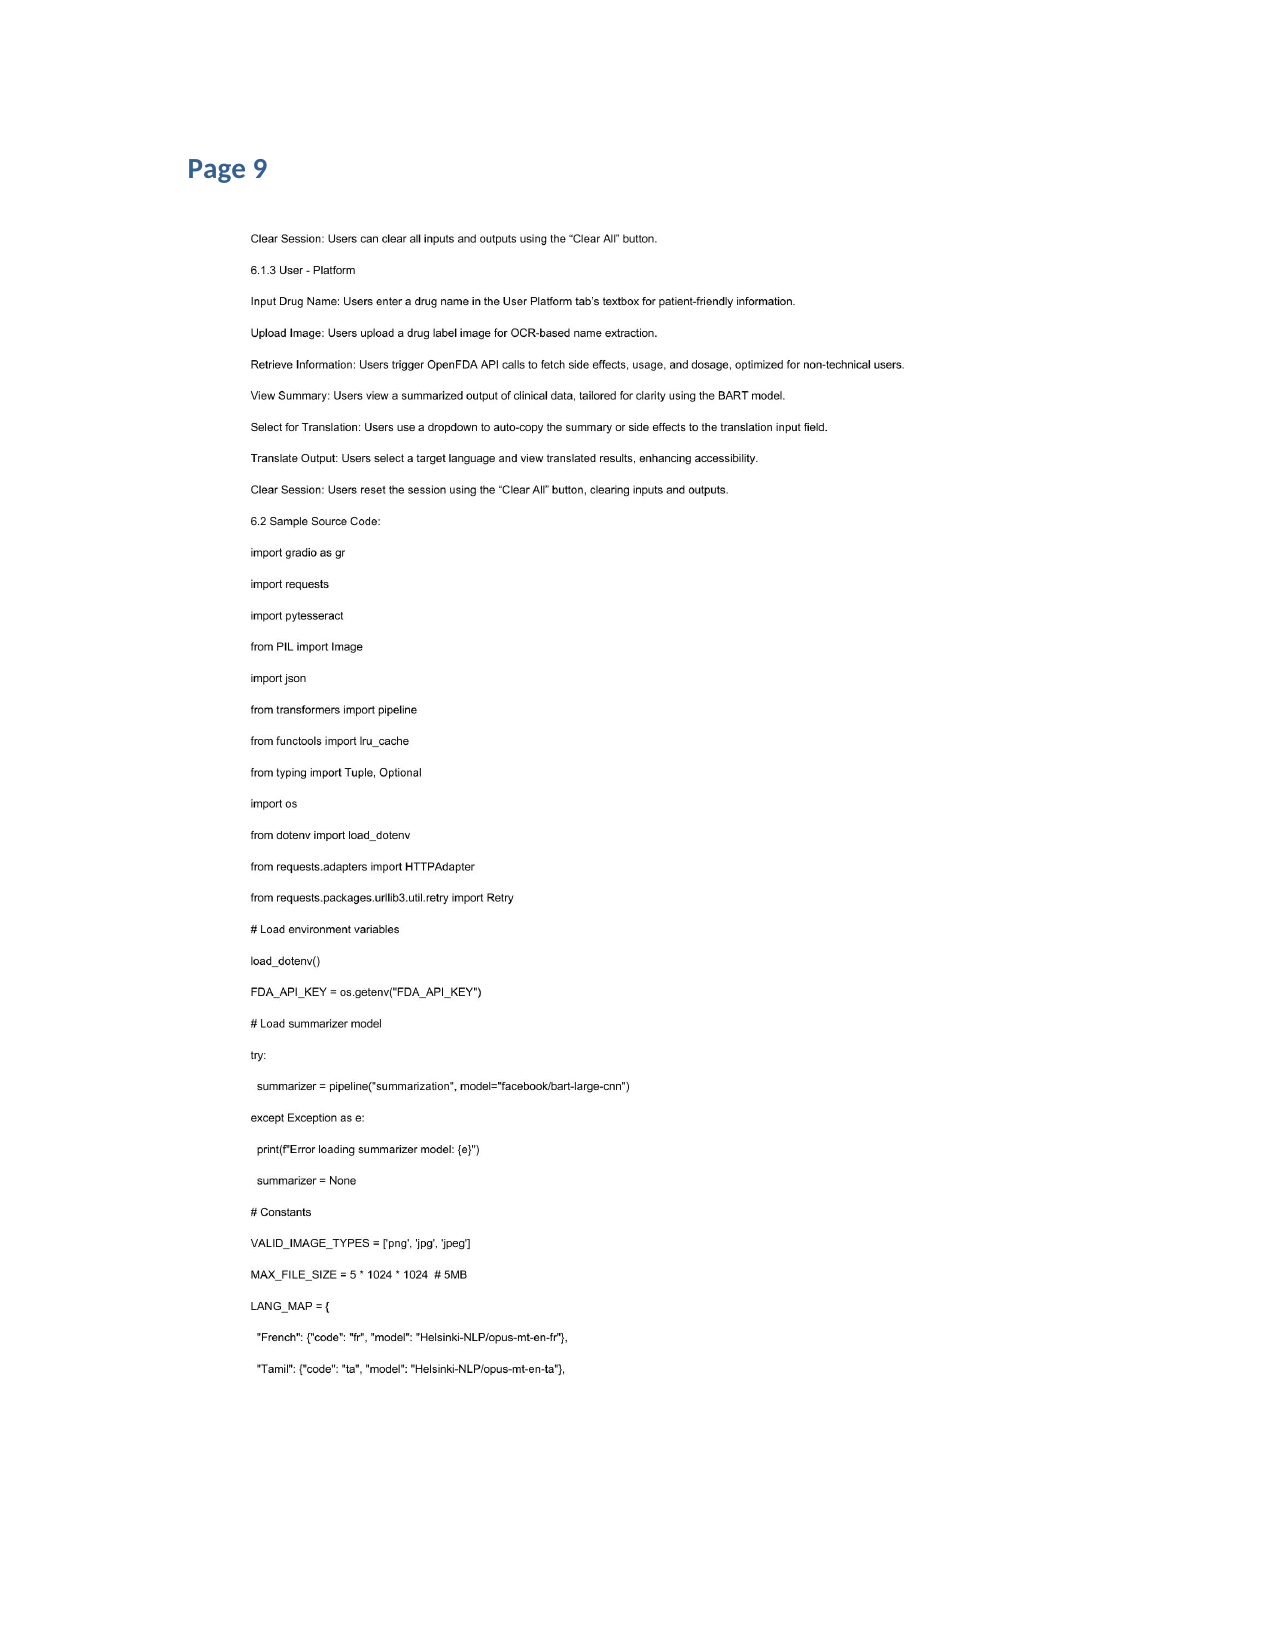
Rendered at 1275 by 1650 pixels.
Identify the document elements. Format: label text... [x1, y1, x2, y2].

subtitle Page 9 [187, 150, 1087, 186]
picture [206, 191, 1107, 1464]
